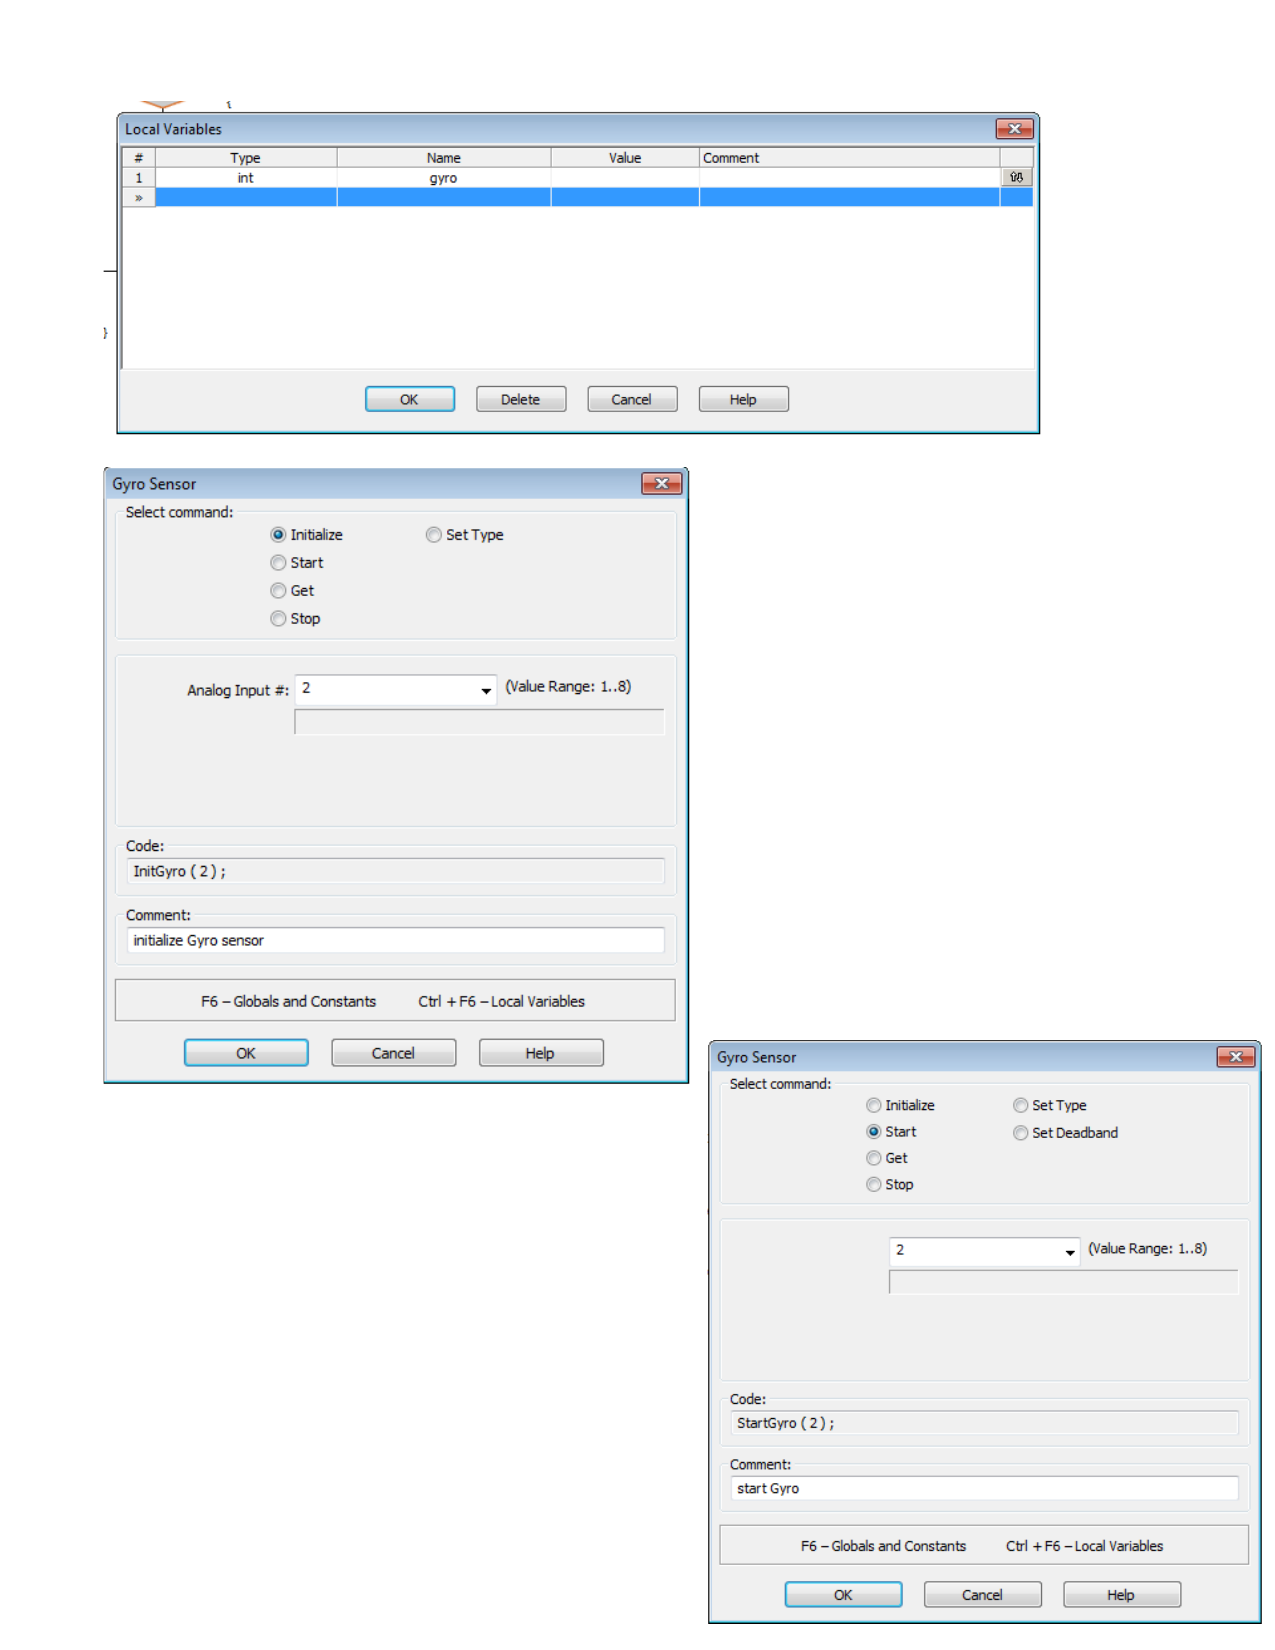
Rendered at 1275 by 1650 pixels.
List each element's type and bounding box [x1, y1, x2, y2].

picture [707, 1040, 1267, 1624]
picture [103, 467, 696, 1088]
picture [103, 101, 1049, 443]
